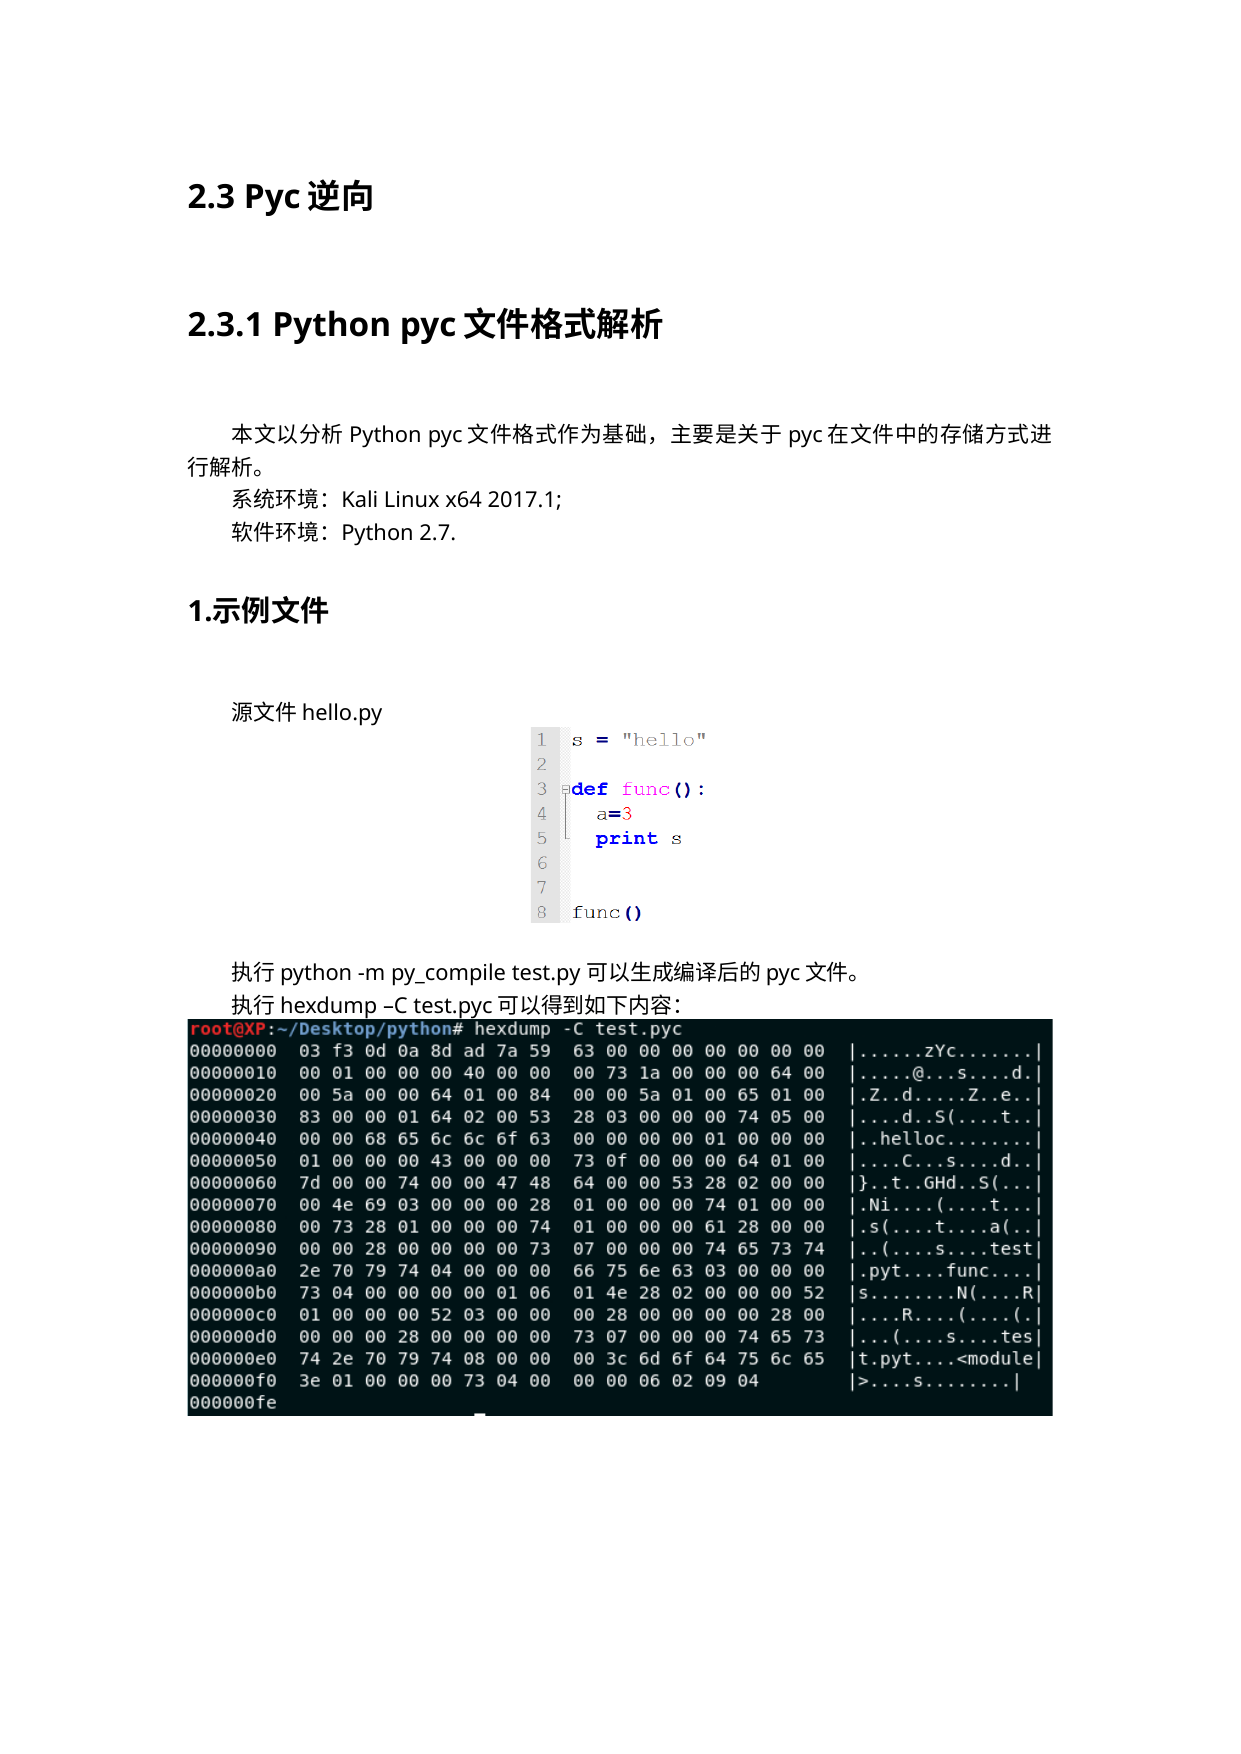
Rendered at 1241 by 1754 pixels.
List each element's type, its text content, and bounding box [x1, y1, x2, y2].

text 执行hexdump –C test.pyc可以得到如下内容： [187, 987, 1053, 1019]
picture [530, 727, 710, 923]
text 执行python -m py_compile test.py 可以生成编译后的pyc文件。 [187, 955, 1053, 987]
text 源文件hello.py [187, 695, 1053, 727]
subtitle 2.3 Pyc逆向 [187, 162, 1053, 227]
text 软件环境：Python 2.7. [187, 514, 1053, 547]
text 系统环境：Kali Linux x64 2017.1; [187, 482, 1053, 514]
text 本文以分析Python pyc文件格式作为基础，主要是关于pyc在文件中的存储方式进行解析。 [187, 417, 1053, 482]
picture [187, 1019, 1053, 1416]
subtitle 2.3.1 Python pyc文件格式解析 [187, 289, 1053, 354]
subtitle 1.示例文件 [187, 576, 1053, 641]
